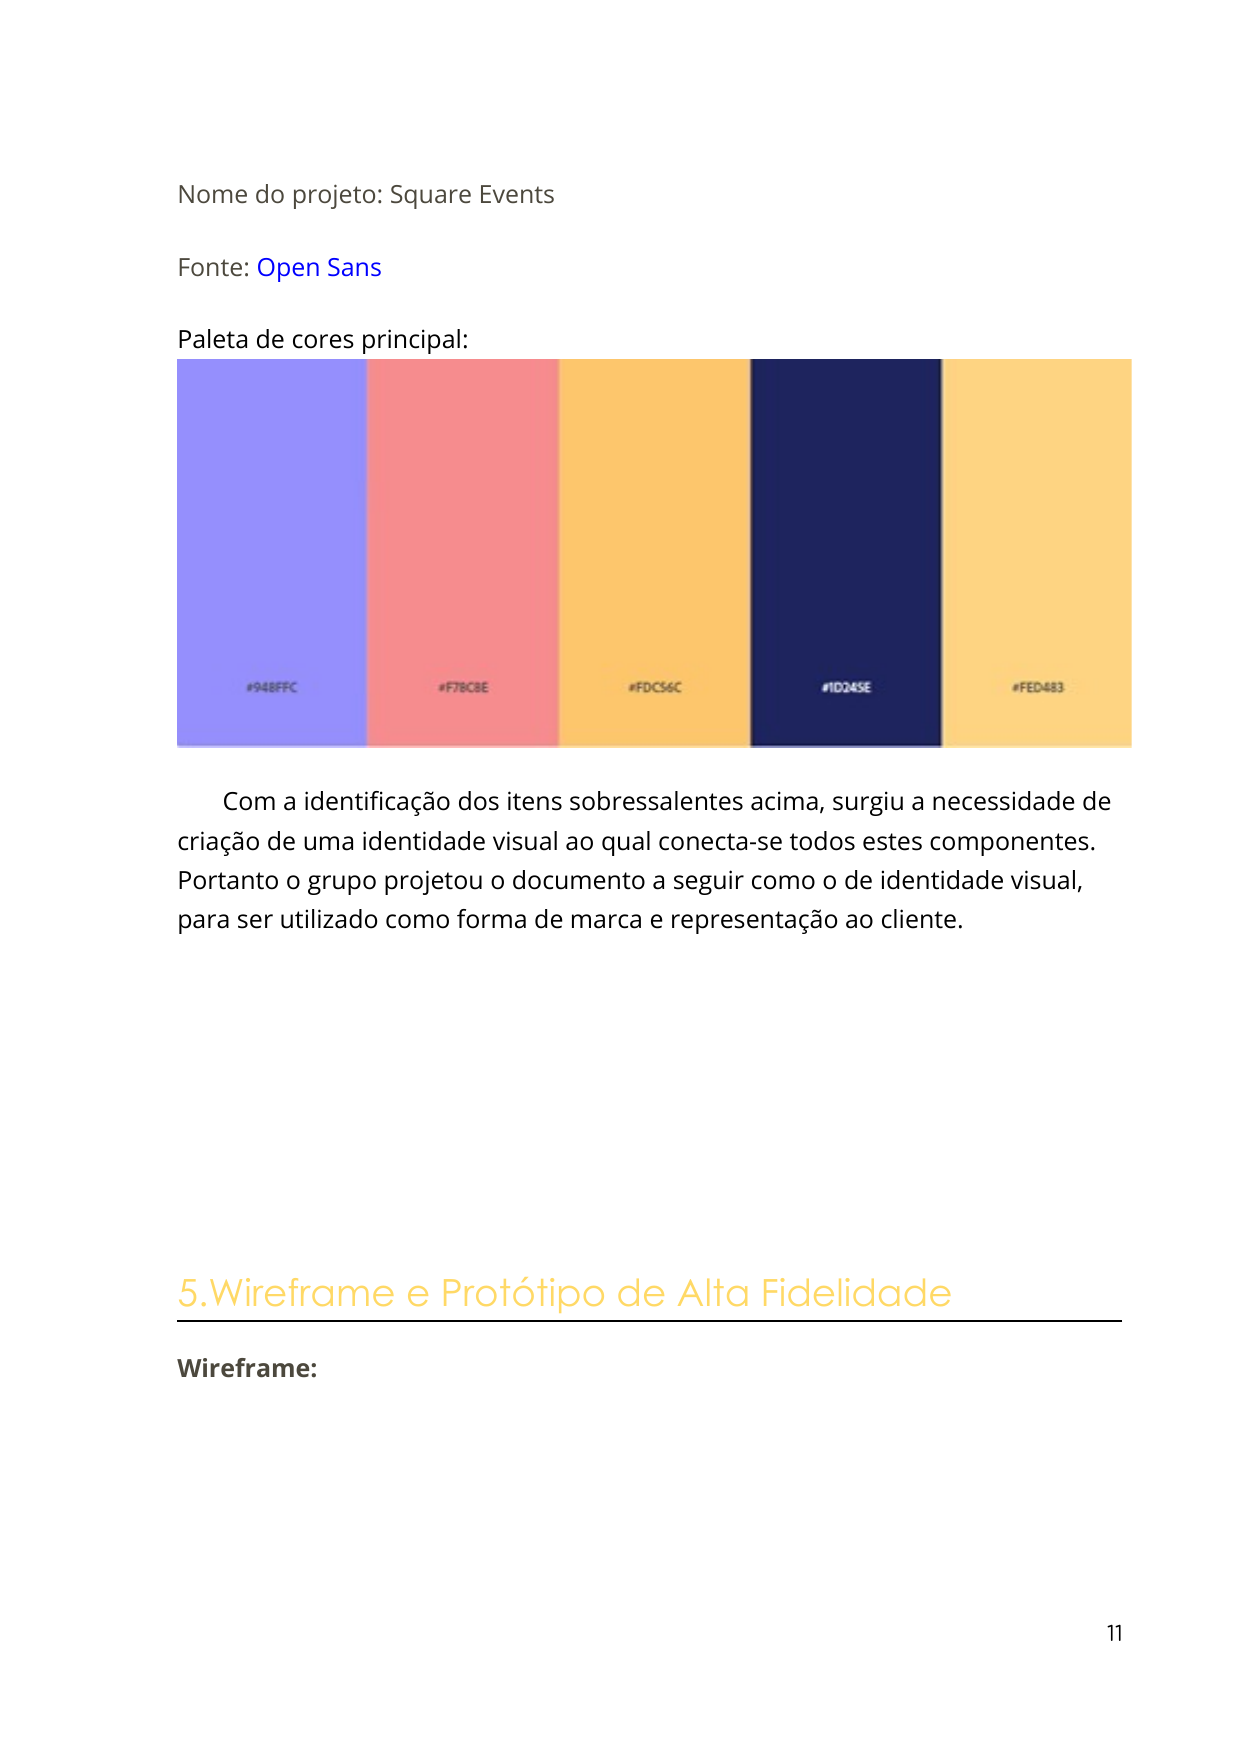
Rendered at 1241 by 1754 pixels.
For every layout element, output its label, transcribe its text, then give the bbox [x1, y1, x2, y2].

text Paleta de cores principal: [177, 322, 1122, 359]
text 5.Wireframe e Protótipo de Alta Fidelidade [177, 1264, 1122, 1320]
text Wireframe: [177, 1351, 1122, 1385]
text Fonte: Open Sans [177, 249, 1122, 284]
text Com a identificação dos itens sobressalentes acima, surgiu a necessidade de criação de uma identidade visual ao qual conecta-se todos estes componentes. Portanto o grupo projetou o documento a seguir como o de identidade visual, para ser utilizado como forma de marca e representação ao cliente. [177, 784, 1122, 936]
text Nome do projeto: Square Events [177, 177, 1122, 211]
picture [177, 359, 1132, 748]
